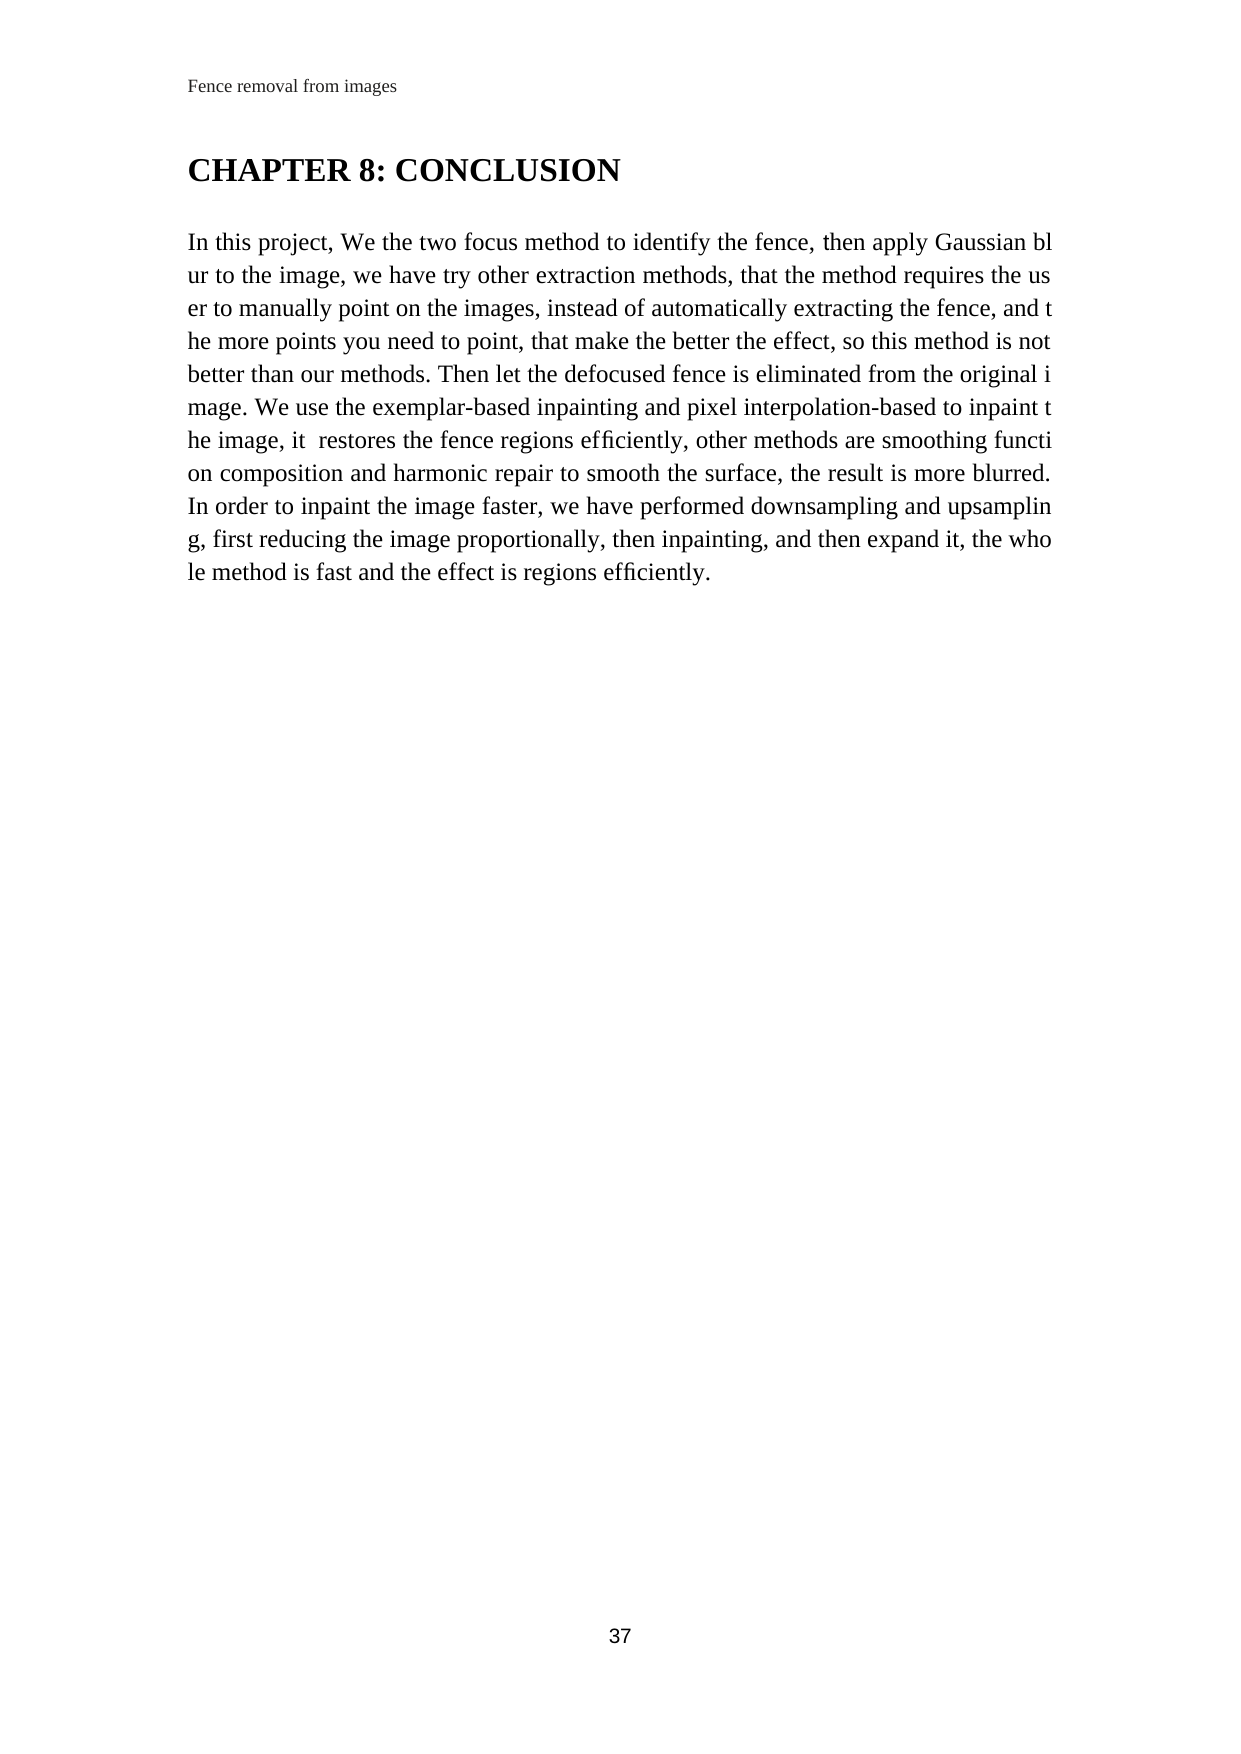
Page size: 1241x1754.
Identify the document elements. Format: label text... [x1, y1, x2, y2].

text In this project, We the two focus method to identify the fence, then apply Gaussian blur to the image, we have try other extraction methods, that the method requires the user to manually point on the images, instead of automatically extracting the fence, and the more points you need to point, that make the better the effect, so this method is not better than our methods. Then let the defocused fence is eliminated from the original image. We use the exemplar-based inpainting and pixel interpolation-based to inpaint the image, it restores the fence regions efﬁciently, other methods are smoothing function composition and harmonic repair to smooth the surface, the result is more blurred. In order to inpaint the image faster, we have performed downsampling and upsampling, first reducing the image proportionally, then inpainting, and then expand it, the whole method is fast and the effect is regions efﬁciently. [187, 227, 1053, 586]
subtitle CHAPTER 8: CONCLUSION [187, 150, 1053, 188]
